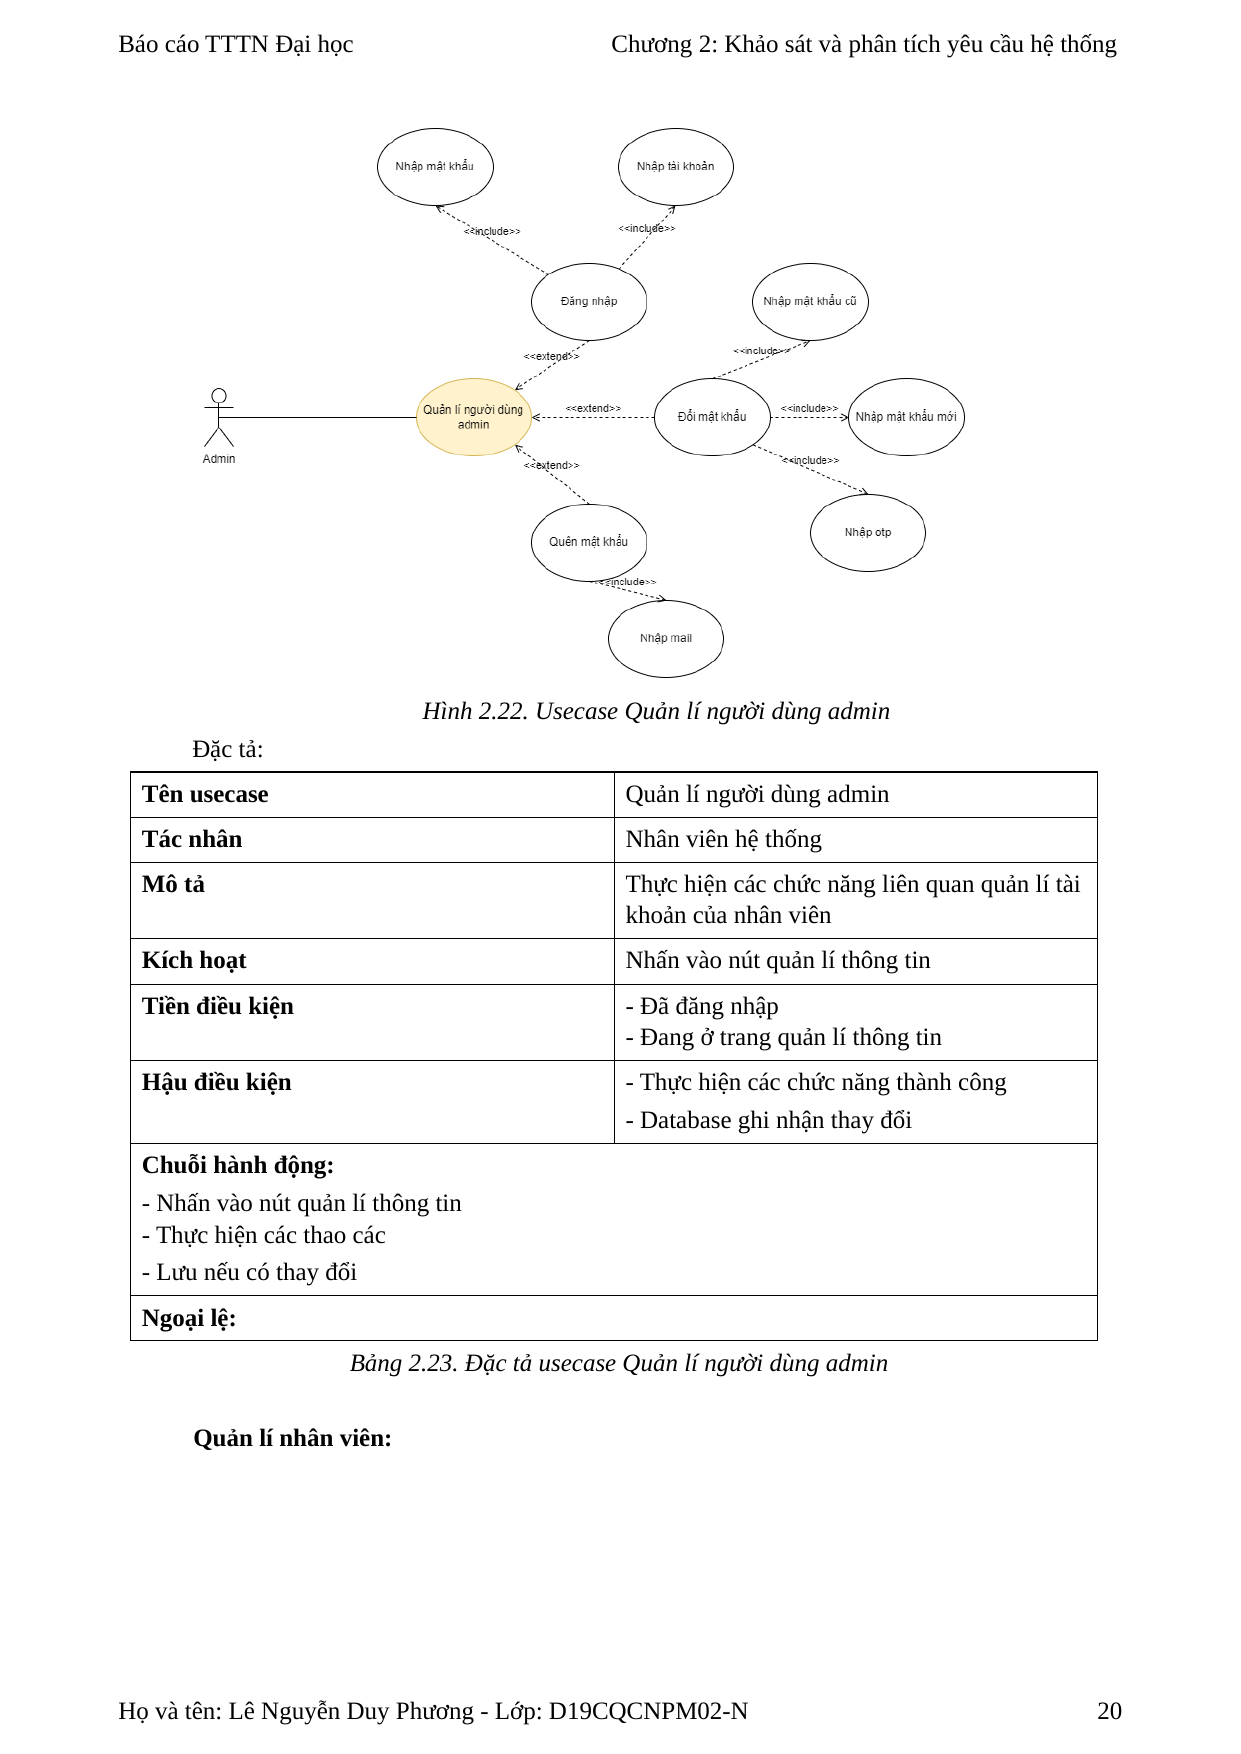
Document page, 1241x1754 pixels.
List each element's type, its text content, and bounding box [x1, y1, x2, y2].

table_cell Tác nhân [131, 818, 614, 862]
text Quản lí nhân viên: [118, 1423, 1122, 1452]
table_cell Nhấn vào nút quản lí thông tin [615, 939, 1097, 983]
table_cell Chuỗi hành động: - Nhấn vào nút quản lí thông tin - Thực hiện các thao các - Lưu nếu có thay đổi [131, 1144, 1097, 1295]
table_cell Nhân viên hệ thống [615, 818, 1097, 862]
text Hình 2.22. Usecase Quản lí người dùng admin [118, 696, 1122, 724]
table_cell Tiền điều kiện [131, 985, 614, 1060]
table_cell Ngoại lệ: [131, 1296, 1097, 1340]
table_header Tên usecase [131, 773, 614, 817]
picture [192, 118, 974, 687]
text Bảng 2.23. Đặc tả usecase Quản lí người dùng admin [118, 1348, 1122, 1376]
table_cell Hậu điều kiện [131, 1061, 614, 1143]
table_cell - Đã đăng nhập - Đang ở trang quản lí thông tin [615, 985, 1097, 1060]
table_cell Kích hoạt [131, 939, 614, 983]
text Đặc tả: [118, 734, 1122, 762]
table_cell - Thực hiện các chức năng thành công - Database ghi nhận thay đổi [615, 1061, 1097, 1143]
table_header Quản lí người dùng admin [615, 773, 1097, 817]
table_cell Thực hiện các chức năng liên quan quản lí tài khoản của nhân viên [615, 863, 1097, 938]
table_cell Mô tả [131, 863, 614, 938]
